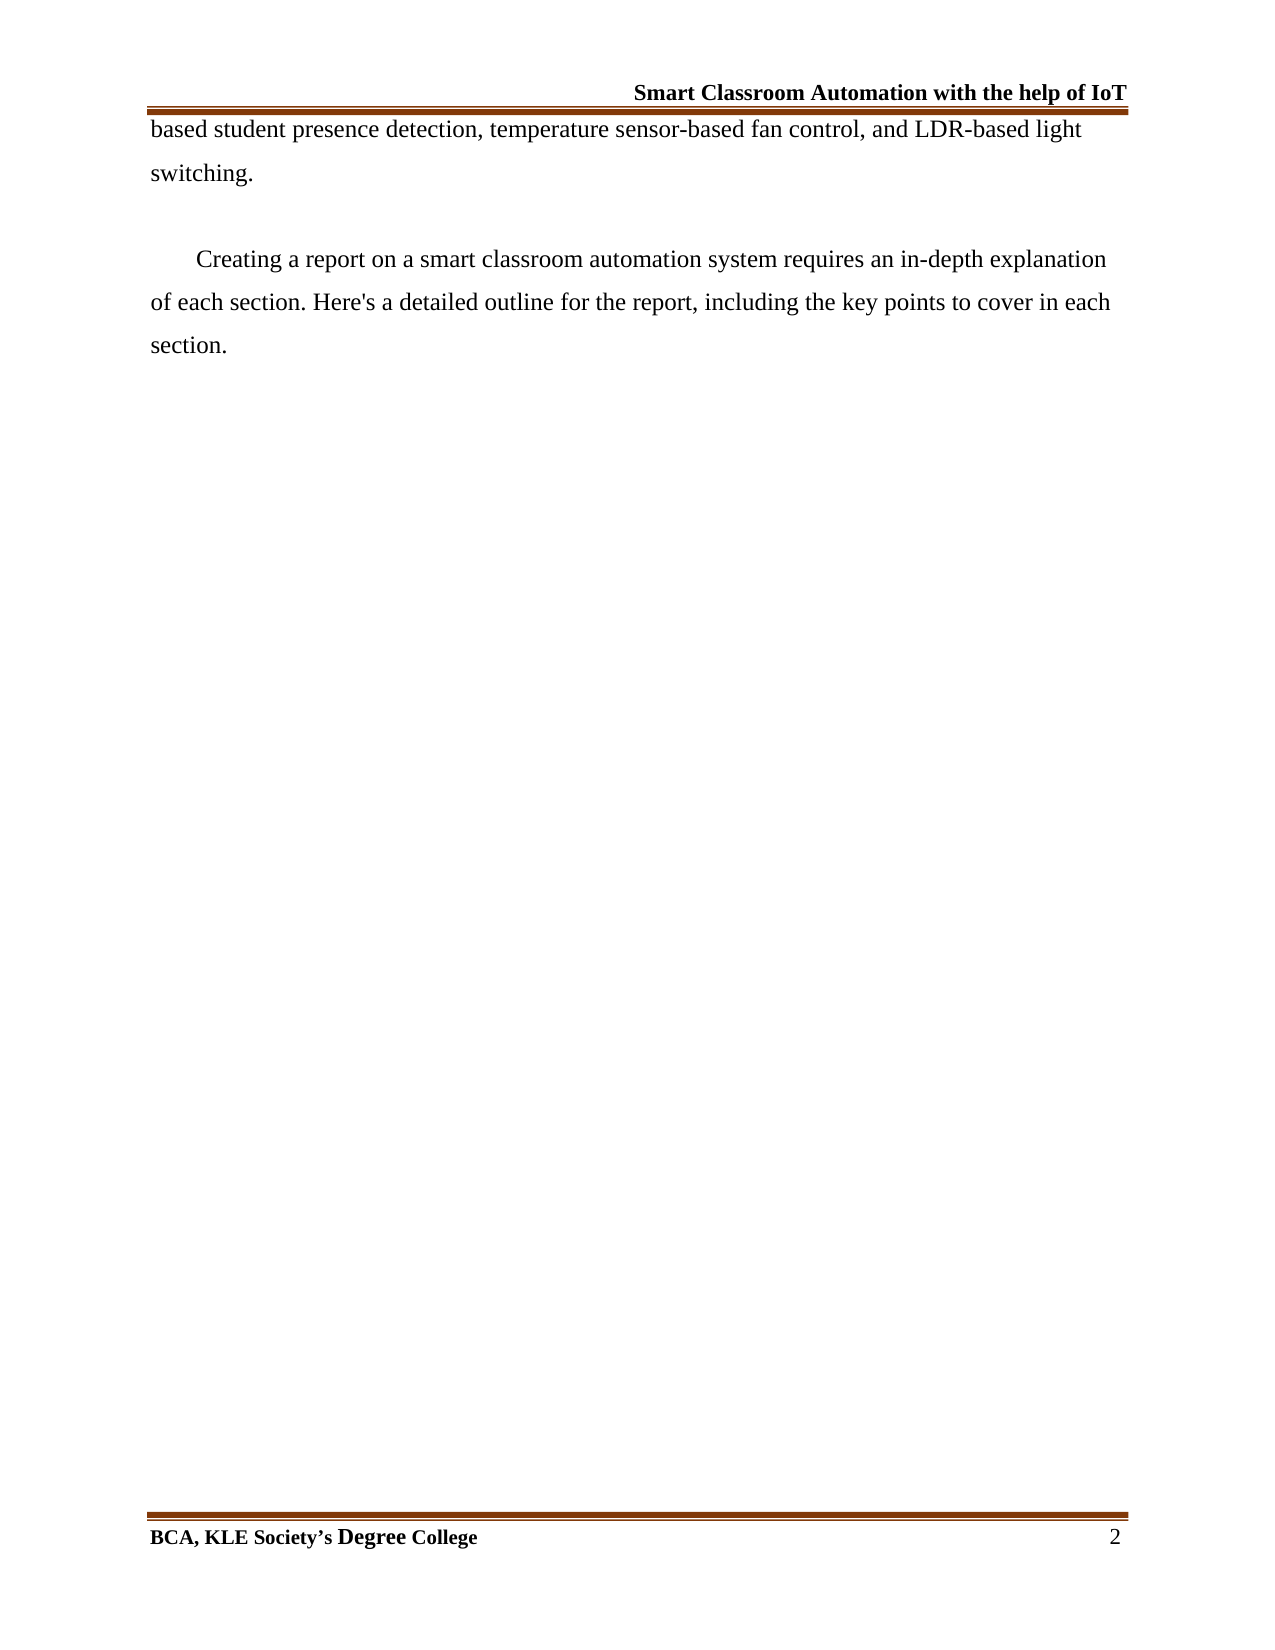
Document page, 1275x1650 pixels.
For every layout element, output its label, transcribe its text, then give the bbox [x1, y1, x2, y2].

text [150, 114, 1114, 186]
text Creating a report on a smart classroom automation system requires an in-depth explanation of each section. Here's a detailed outline for the report, including the key points to cover in each section. [150, 244, 1114, 359]
